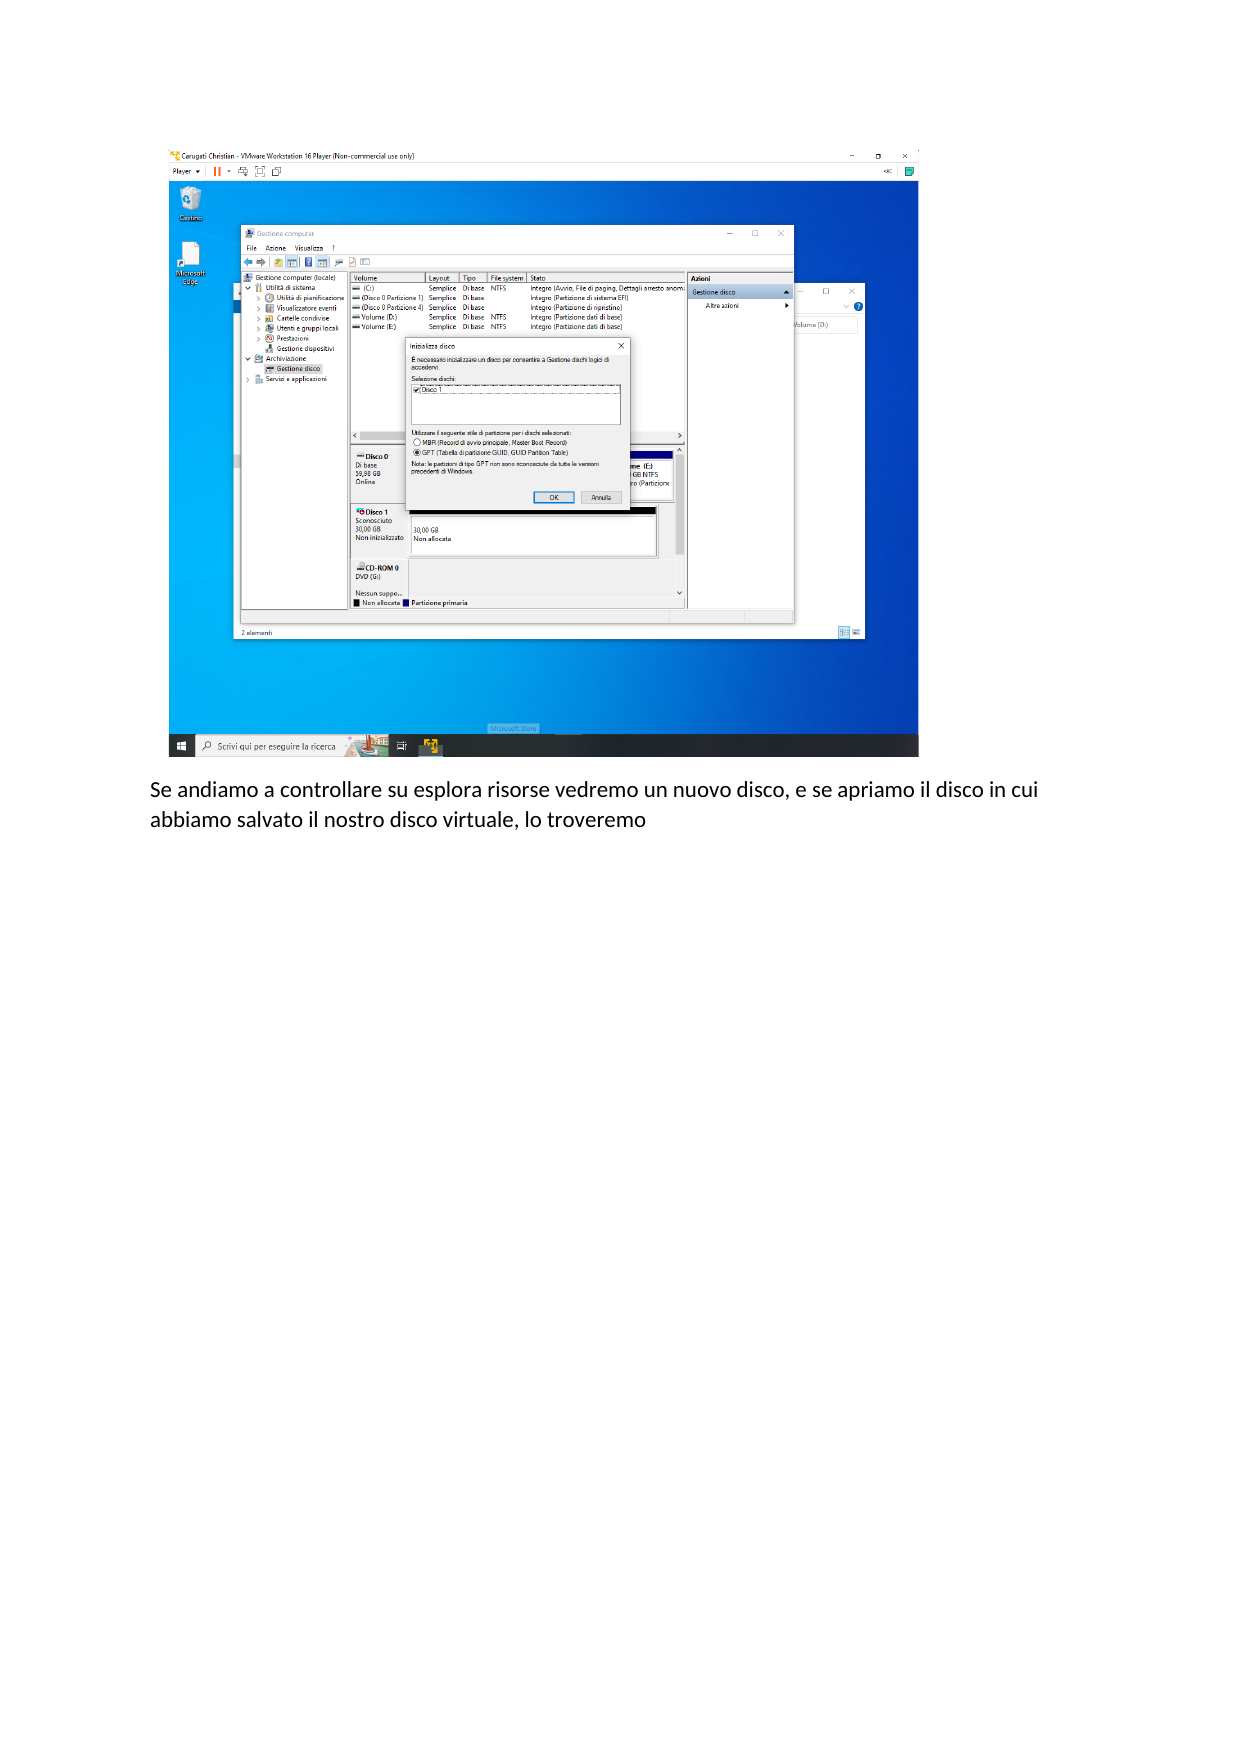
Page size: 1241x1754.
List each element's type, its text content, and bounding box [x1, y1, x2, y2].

text Se andiamo a controllare su esplora risorse vedremo un nuovo disco, e se apriamo il disco in cui abbiamo salvato il nostro disco virtuale, lo troveremo [150, 775, 1090, 833]
